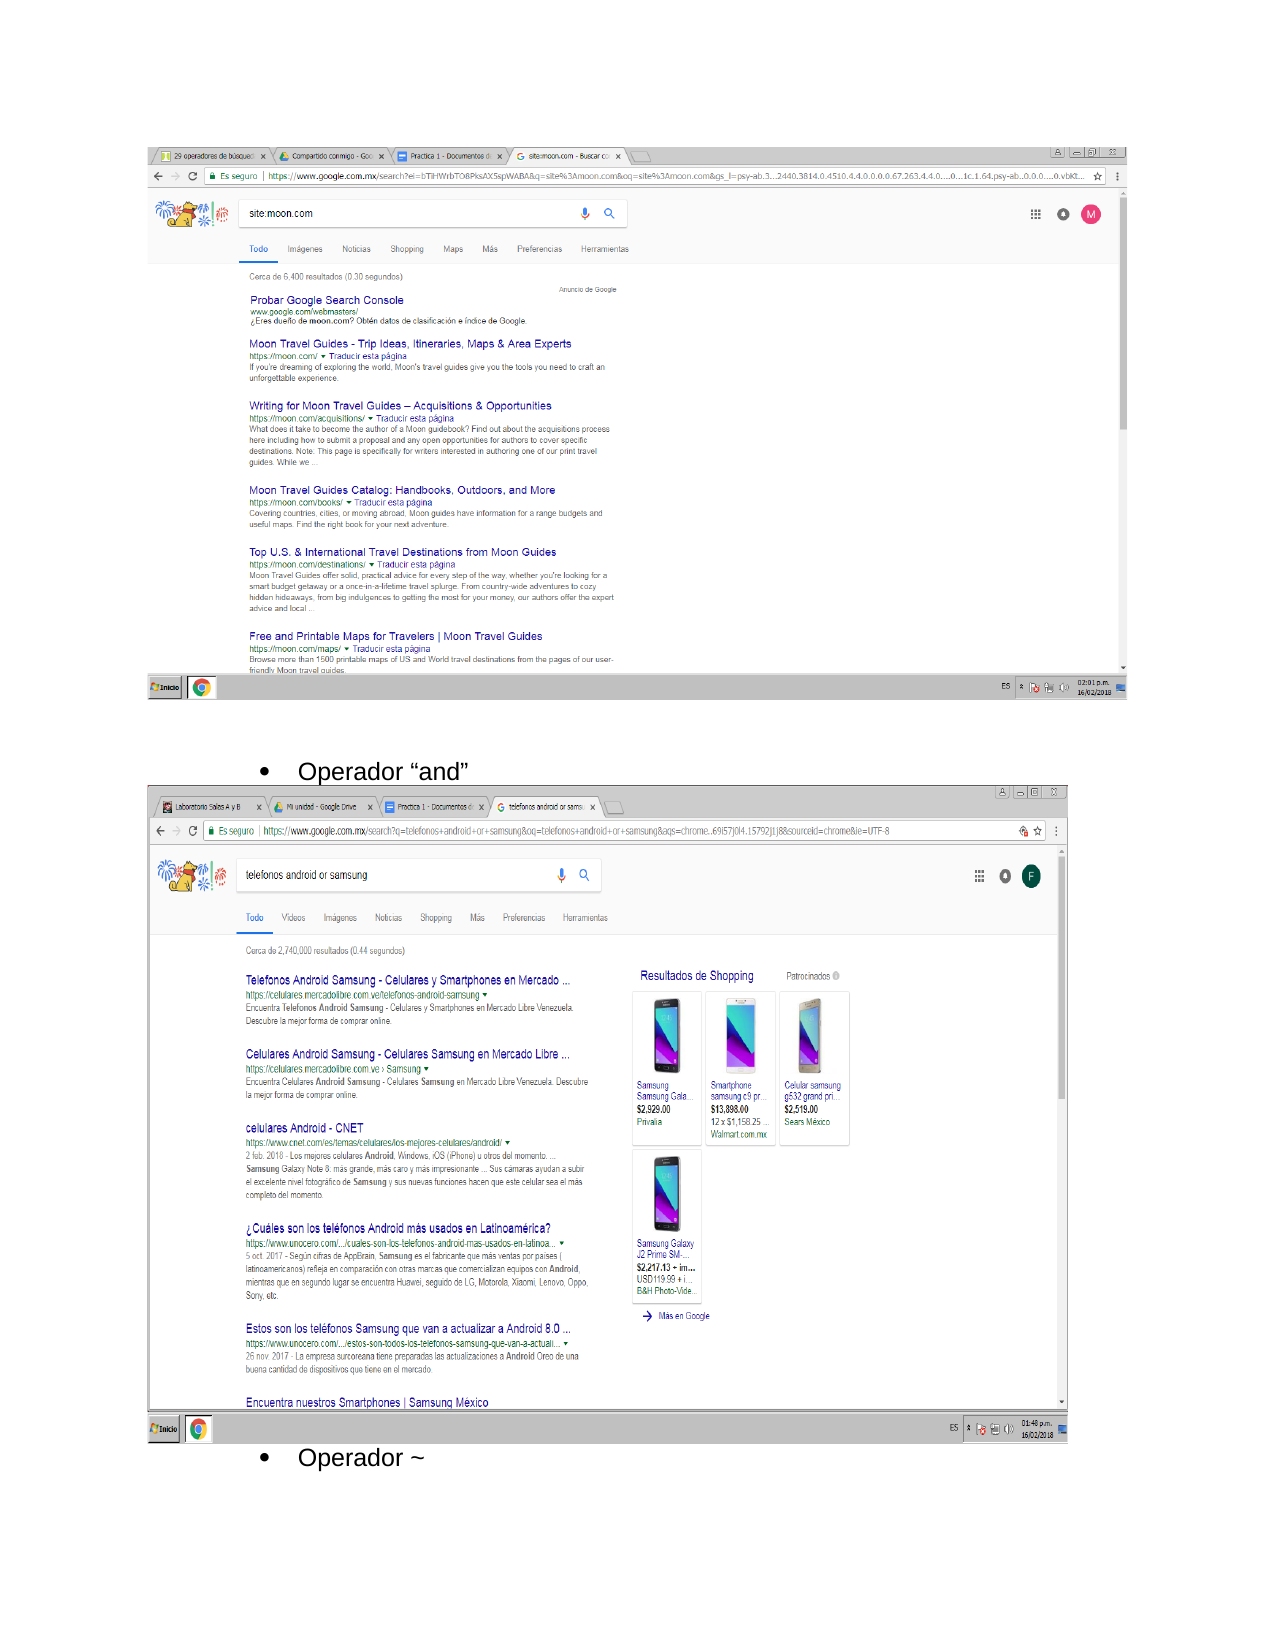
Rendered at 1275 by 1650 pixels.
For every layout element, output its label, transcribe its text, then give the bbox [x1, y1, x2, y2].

list Operador ~ [260, 1443, 1127, 1472]
list Operador “and” [260, 757, 1127, 786]
picture [147, 147, 1128, 700]
picture [147, 785, 1068, 1444]
